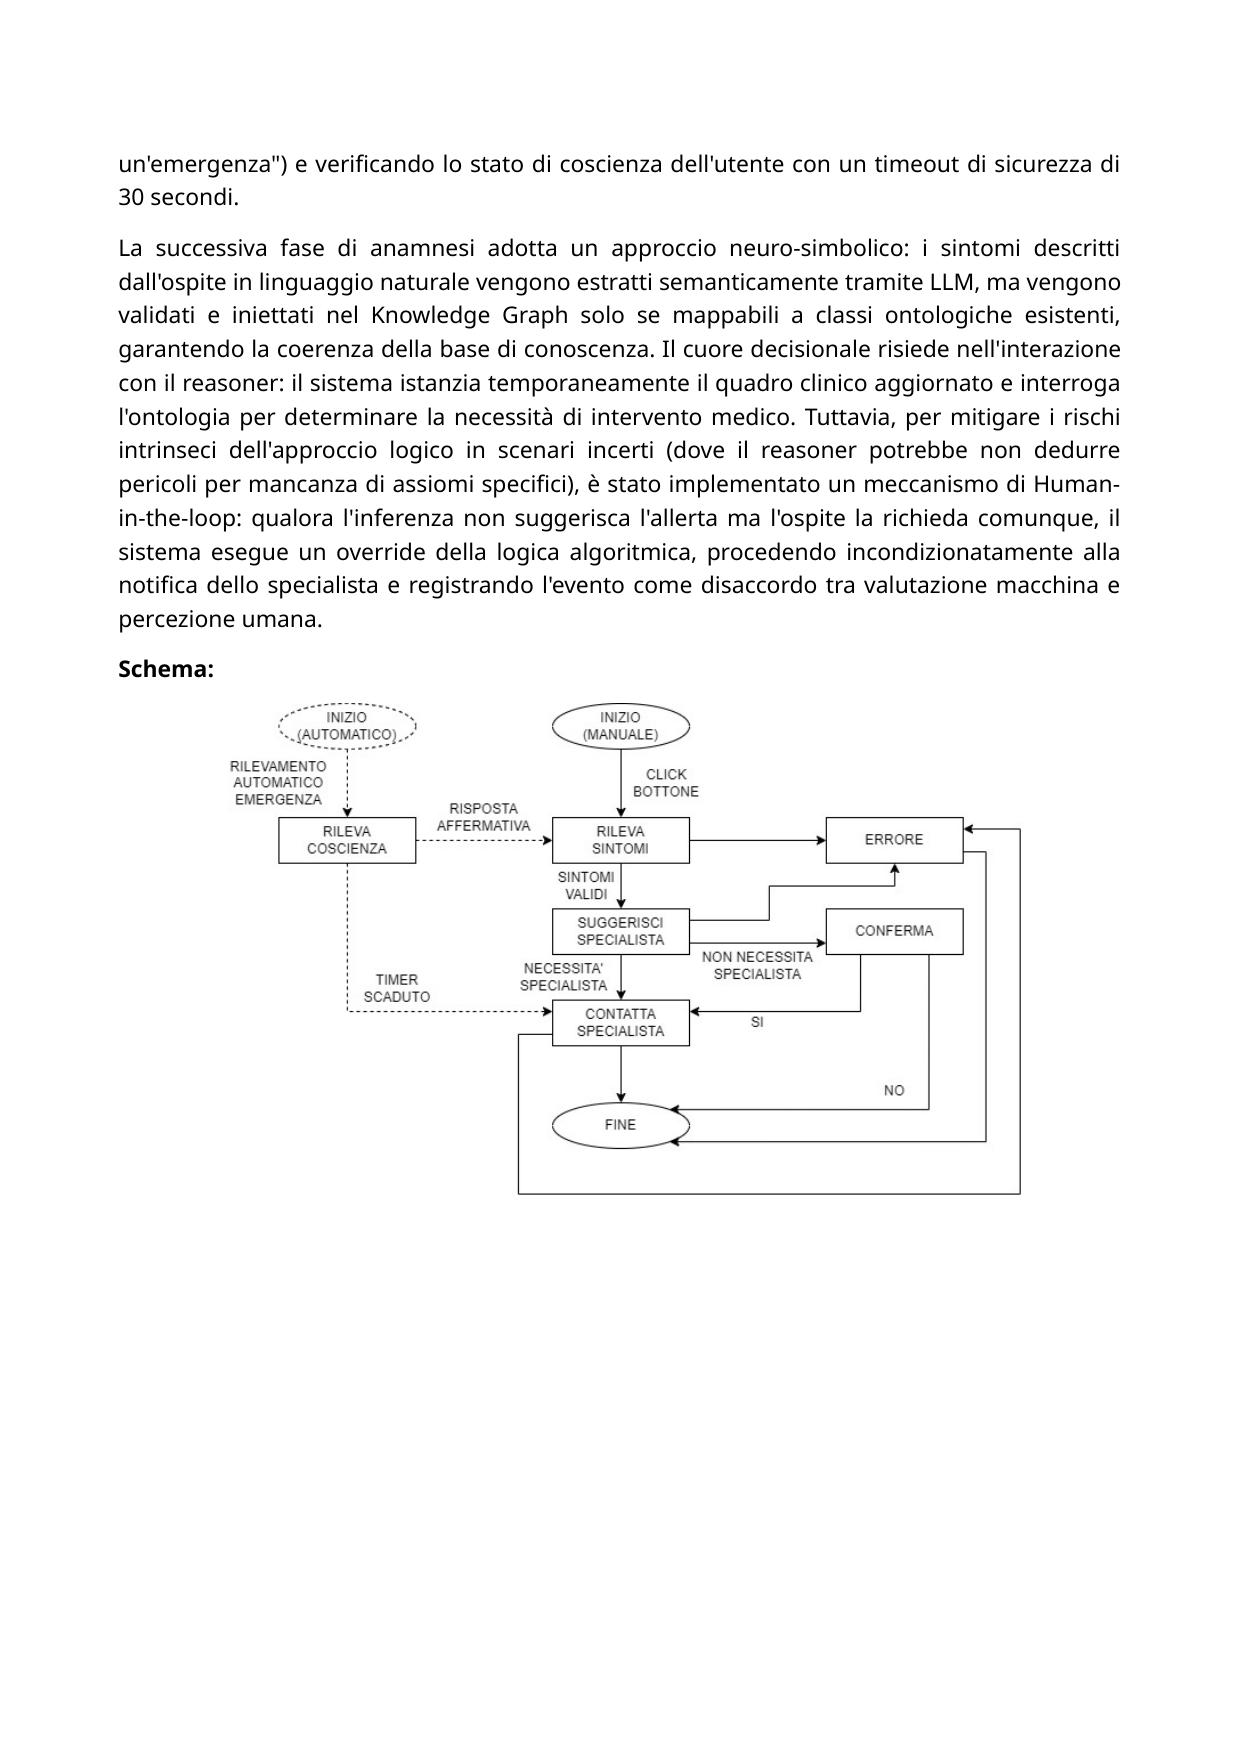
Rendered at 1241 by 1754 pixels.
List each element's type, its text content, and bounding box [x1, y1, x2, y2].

text Schema: [118, 653, 1122, 685]
picture [210, 703, 1030, 1205]
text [118, 148, 1122, 213]
text La successiva fase di anamnesi adotta un approccio neuro-simbolico: i sintomi descritti dall'ospite in linguaggio naturale vengono estratti semanticamente tramite LLM, ma vengono validati e iniettati nel Knowledge Graph solo se mappabili a classi ontologiche esistenti, garantendo la coerenza della base di conoscenza. Il cuore decisionale risiede nell'interazione con il reasoner: il sistema istanzia temporaneamente il quadro clinico aggiornato e interroga l'ontologia per determinare la necessità di intervento medico. Tuttavia, per mitigare i rischi intrinseci dell'approccio logico in scenari incerti (dove il reasoner potrebbe non dedurre pericoli per mancanza di assiomi specifici), è stato implementato un meccanismo di Human-in-the-loop: qualora l'inferenza non suggerisca l'allerta ma l'ospite la richieda comunque, il sistema esegue un override della logica algoritmica, procedendo incondizionatamente alla notifica dello specialista e registrando l'evento come disaccordo tra valutazione macchina e percezione umana. [118, 232, 1122, 634]
